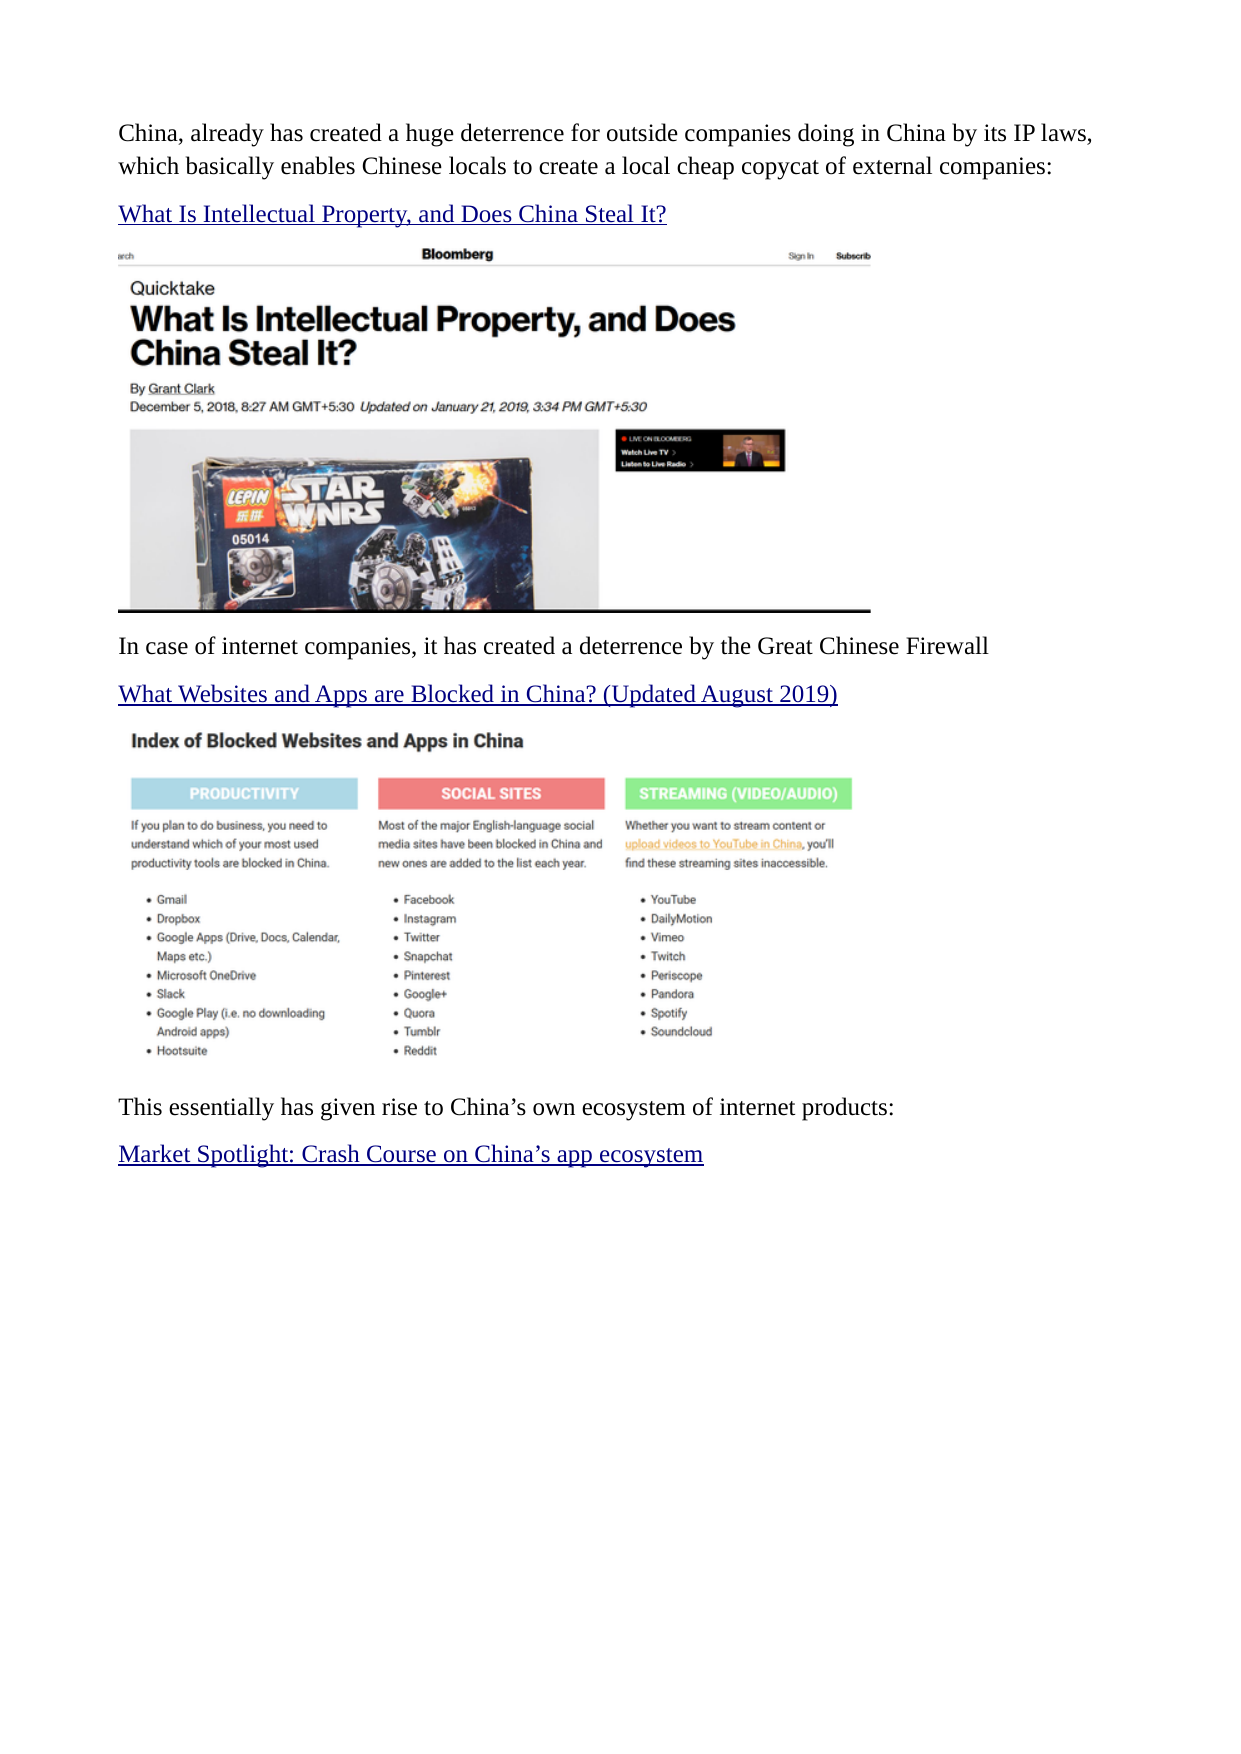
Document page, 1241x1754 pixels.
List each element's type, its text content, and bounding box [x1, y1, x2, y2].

text In case of internet companies, it has created a deterrence by the Great Chinese Firewall [118, 631, 1122, 660]
text China, already has created a huge deterrence for outside companies doing in China by its IP laws, which basically enables Chinese locals to create a local cheap copycat of external companies: [118, 118, 1122, 180]
text What Websites and Apps are Blocked in China? (Updated August 2019) [118, 679, 1122, 708]
text This essentially has given rise to China’s own ecosystem of internet products: [118, 1092, 1122, 1121]
picture [118, 246, 871, 613]
text What Is Intellectual Property, and Does China Steal It? [118, 199, 1122, 227]
picture [118, 726, 871, 1073]
text Market Spotlight: Crash Course on China’s app ecosystem [118, 1139, 1122, 1168]
